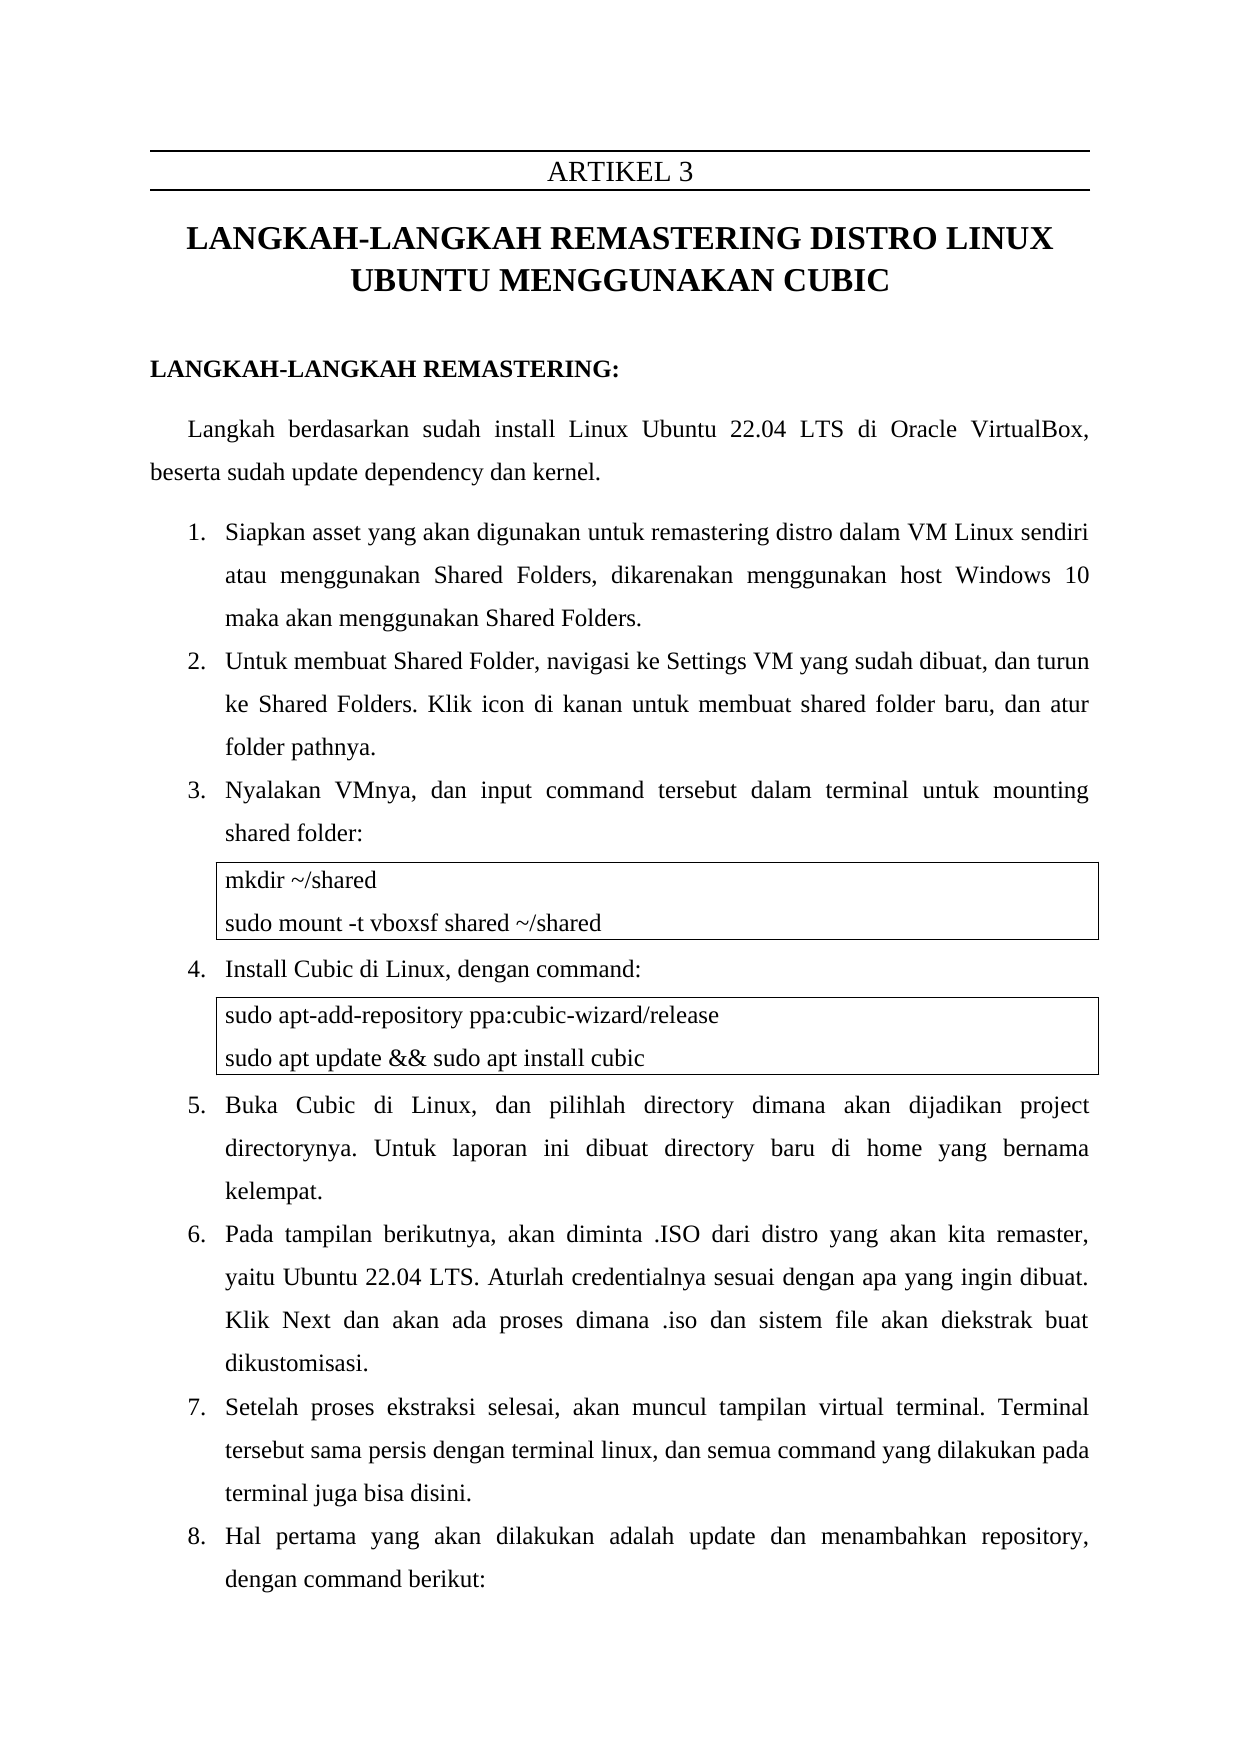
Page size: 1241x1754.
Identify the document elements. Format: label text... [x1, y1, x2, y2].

list sudo mount -t vboxsf shared ~/shared [217, 905, 1098, 939]
list Setelah proses ekstraksi selesai, akan muncul tampilan virtual terminal. Terminal tersebut sama persis dengan terminal linux, dan semua command yang dilakukan pada terminal juga bisa disini. [187, 1392, 1090, 1507]
list Untuk membuat Shared Folder, navigasi ke Settings VM yang sudah dibuat, dan turun ke Shared Folders. Klik icon di kanan untuk membuat shared folder baru, dan atur folder pathnya. [187, 646, 1090, 761]
list sudo apt-add-repository ppa:cubic-wizard/release [217, 998, 1098, 1029]
subtitle LANGKAH-LANGKAH REMASTERING DISTRO LINUX UBUNTU MENGGUNAKAN CUBIC [150, 218, 1090, 298]
list Buka Cubic di Linux, dan pilihlah directory dimana akan dijadikan project directorynya. Untuk laporan ini dibuat directory baru di home yang bernama kelempat. [187, 1090, 1090, 1205]
list Nyalakan VMnya, dan input command tersebut dalam terminal untuk mounting shared folder: [187, 775, 1090, 847]
text ARTIKEL 3 [150, 152, 1090, 189]
list sudo apt update && sudo apt install cubic [217, 1040, 1098, 1074]
list Pada tampilan berikutnya, akan diminta .ISO dari distro yang akan kita remaster, yaitu Ubuntu 22.04 LTS. Aturlah credentialnya sesuai dengan apa yang ingin dibuat. Klik Next dan akan ada proses dimana .iso dan sistem file akan diekstrak buat dikustomisasi. [187, 1219, 1090, 1377]
list Hal pertama yang akan dilakukan adalah update dan menambahkan repository, dengan command berikut: [187, 1521, 1090, 1593]
list Siapkan asset yang akan digunakan untuk remastering distro dalam VM Linux sendiri atau menggunakan Shared Folders, dikarenakan menggunakan host Windows 10 maka akan menggunakan Shared Folders. [187, 517, 1090, 632]
text Langkah berdasarkan sudah install Linux Ubuntu 22.04 LTS di Oracle VirtualBox, beserta sudah update dependency dan kernel. [150, 414, 1090, 486]
list Install Cubic di Linux, dengan command: [187, 954, 1090, 983]
text LANGKAH-LANGKAH REMASTERING: [150, 354, 1090, 383]
list mkdir ~/shared [217, 863, 1098, 893]
